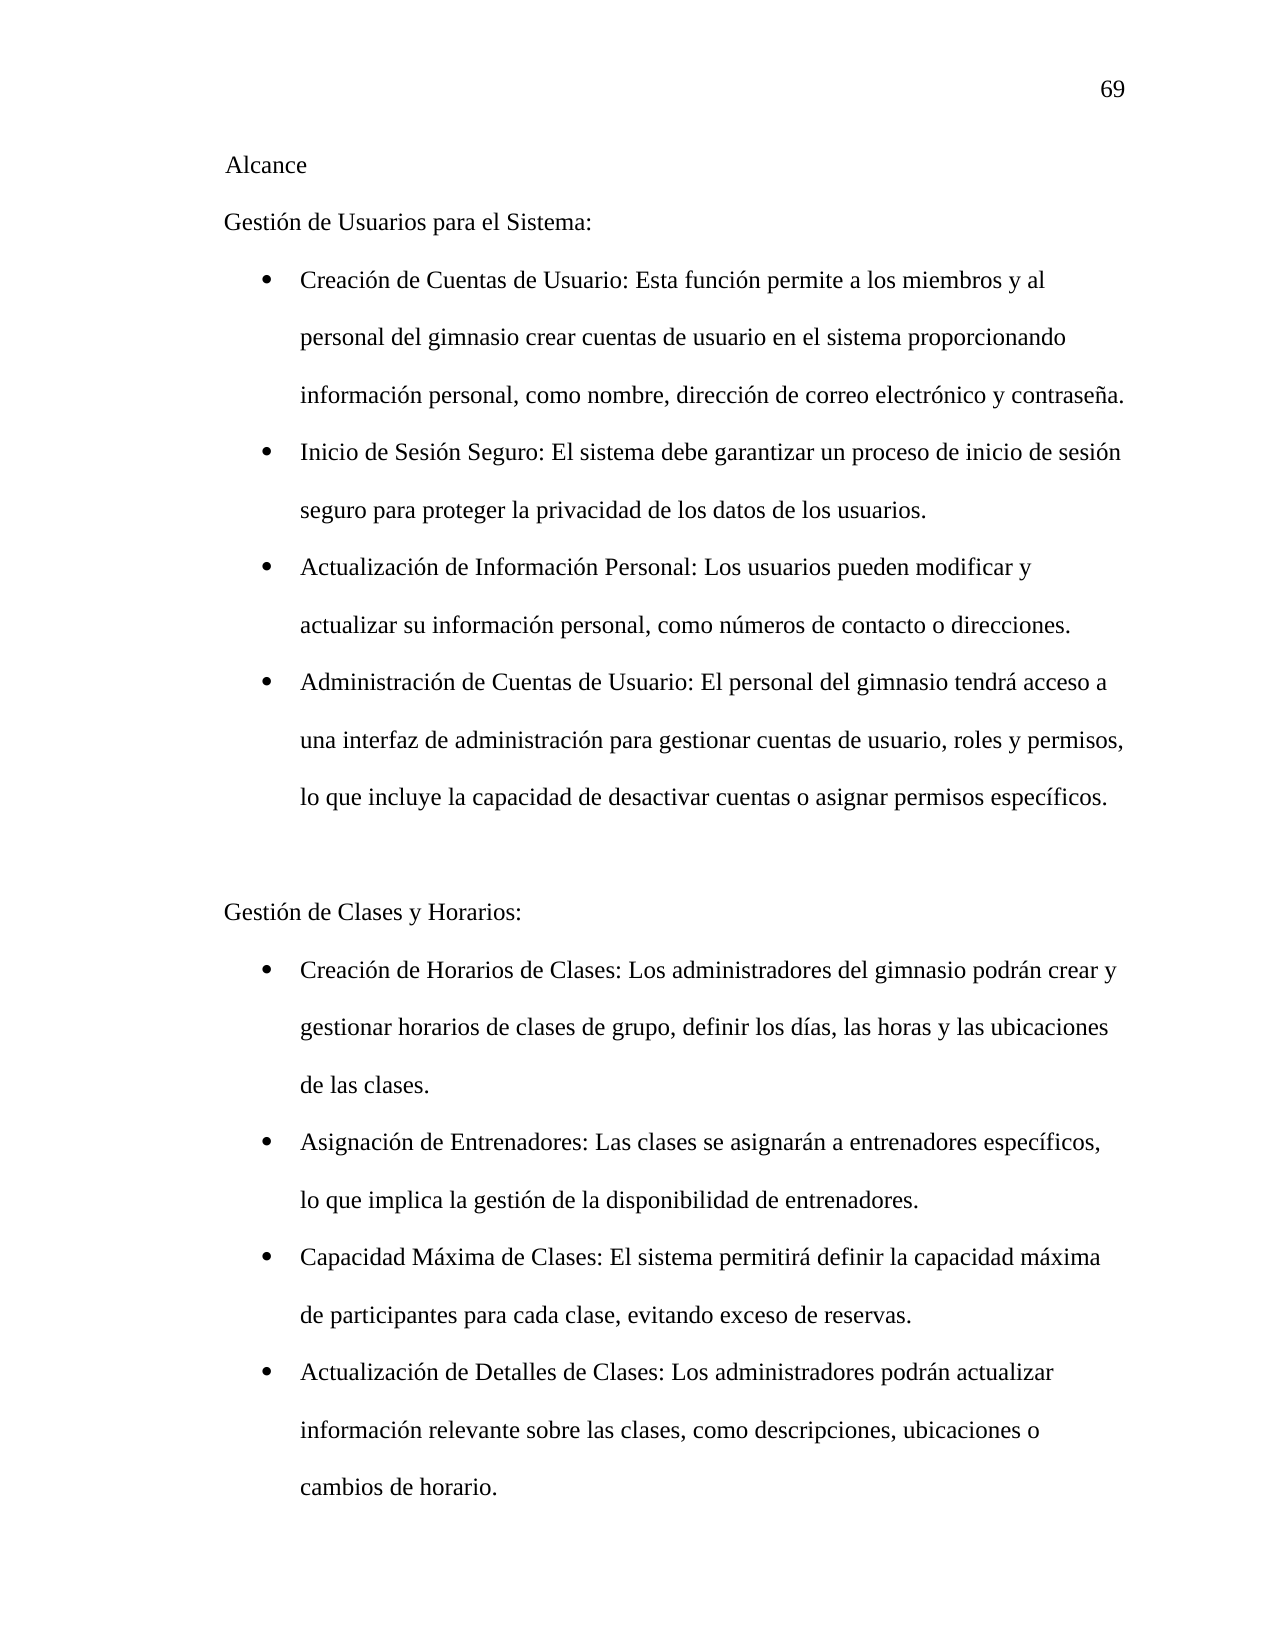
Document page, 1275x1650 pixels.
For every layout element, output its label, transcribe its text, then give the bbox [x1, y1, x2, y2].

list Inicio de Sesión Seguro: El sistema debe garantizar un proceso de inicio de sesión seguro para proteger la privacidad de los datos de los usuarios. [262, 437, 1125, 524]
text Gestión de Clases y Horarios: [150, 897, 1125, 926]
list Creación de Horarios de Clases: Los administradores del gimnasio podrán crear y gestionar horarios de clases de grupo, definir los días, las horas y las ubicaciones de las clases. [262, 955, 1125, 1099]
list Actualización de Información Personal: Los usuarios pueden modificar y actualizar su información personal, como números de contacto o direcciones. [262, 552, 1125, 639]
list Administración de Cuentas de Usuario: El personal del gimnasio tendrá acceso a una interfaz de administración para gestionar cuentas de usuario, roles y permisos, lo que incluye la capacidad de desactivar cuentas o asignar permisos específicos. [262, 667, 1125, 811]
list Asignación de Entrenadores: Las clases se asignarán a entrenadores específicos, lo que implica la gestión de la disponibilidad de entrenadores. [262, 1127, 1125, 1214]
text Alcance [150, 150, 1125, 179]
text Gestión de Usuarios para el Sistema: [150, 207, 1125, 236]
list Creación de Cuentas de Usuario: Esta función permite a los miembros y al personal del gimnasio crear cuentas de usuario en el sistema proporcionando información personal, como nombre, dirección de correo electrónico y contraseña. [262, 265, 1125, 409]
list Actualización de Detalles de Clases: Los administradores podrán actualizar información relevante sobre las clases, como descripciones, ubicaciones o cambios de horario. [262, 1357, 1125, 1501]
list Capacidad Máxima de Clases: El sistema permitirá definir la capacidad máxima de participantes para cada clase, evitando exceso de reservas. [262, 1242, 1125, 1329]
